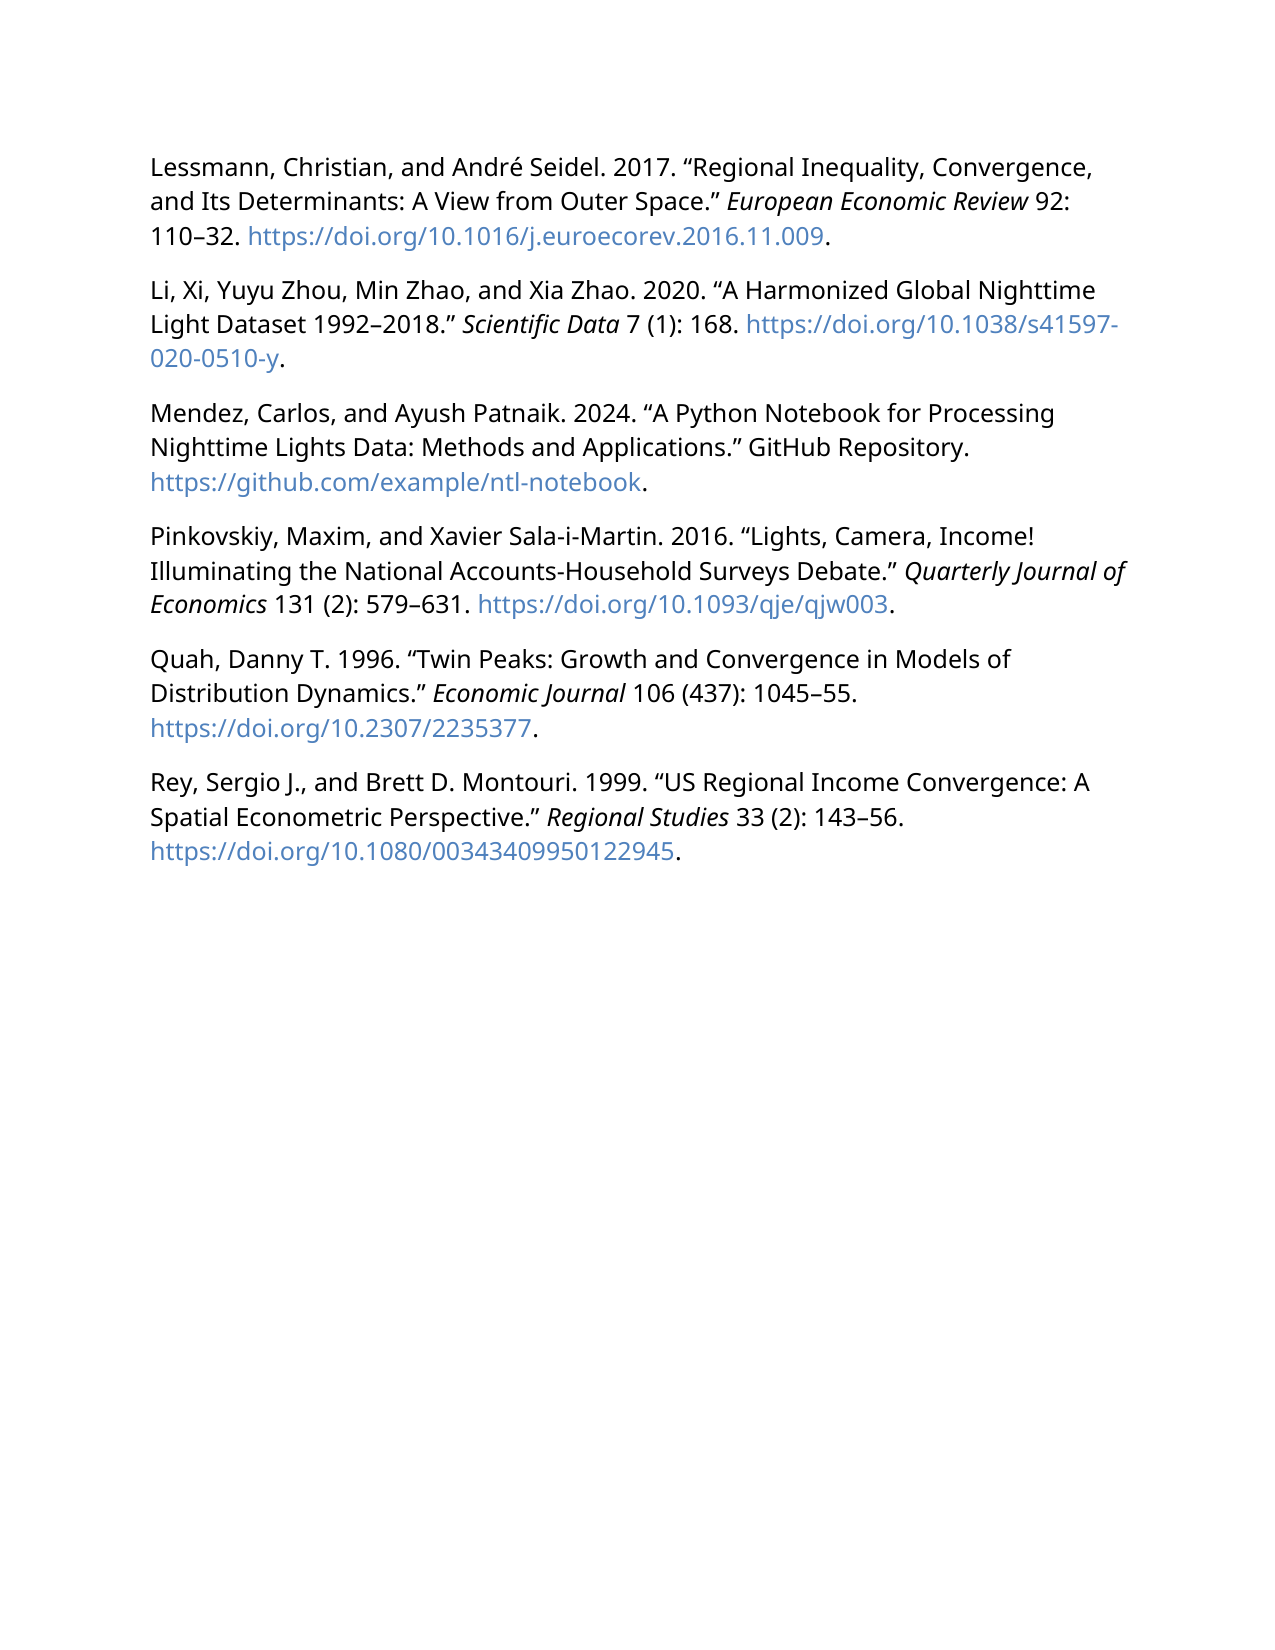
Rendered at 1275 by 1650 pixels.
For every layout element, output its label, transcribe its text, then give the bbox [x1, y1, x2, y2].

text Lessmann, Christian, and André Seidel. 2017. “Regional Inequality, Convergence, and Its Determinants: A View from Outer Space.” European Economic Review 92: 110–32. https://doi.org/10.1016/j.euroecorev.2016.11.009. [150, 150, 1125, 252]
text Li, Xi, Yuyu Zhou, Min Zhao, and Xia Zhao. 2020. “A Harmonized Global Nighttime Light Dataset 1992–2018.” Scientific Data 7 (1): 168. https://doi.org/10.1038/s41597-020-0510-y. [150, 273, 1125, 375]
text Mendez, Carlos, and Ayush Patnaik. 2024. “A Python Notebook for Processing Nighttime Lights Data: Methods and Applications.” GitHub Repository. https://github.com/example/ntl-notebook. [150, 396, 1125, 498]
text Quah, Danny T. 1996. “Twin Peaks: Growth and Convergence in Models of Distribution Dynamics.” Economic Journal 106 (437): 1045–55. https://doi.org/10.2307/2235377. [150, 642, 1125, 744]
text Rey, Sergio J., and Brett D. Montouri. 1999. “US Regional Income Convergence: A Spatial Econometric Perspective.” Regional Studies 33 (2): 143–56. https://doi.org/10.1080/00343409950122945. [150, 765, 1125, 867]
text Pinkovskiy, Maxim, and Xavier Sala-i-Martin. 2016. “Lights, Camera, Income! Illuminating the National Accounts-Household Surveys Debate.” Quarterly Journal of Economics 131 (2): 579–631. https://doi.org/10.1093/qje/qjw003. [150, 519, 1125, 621]
